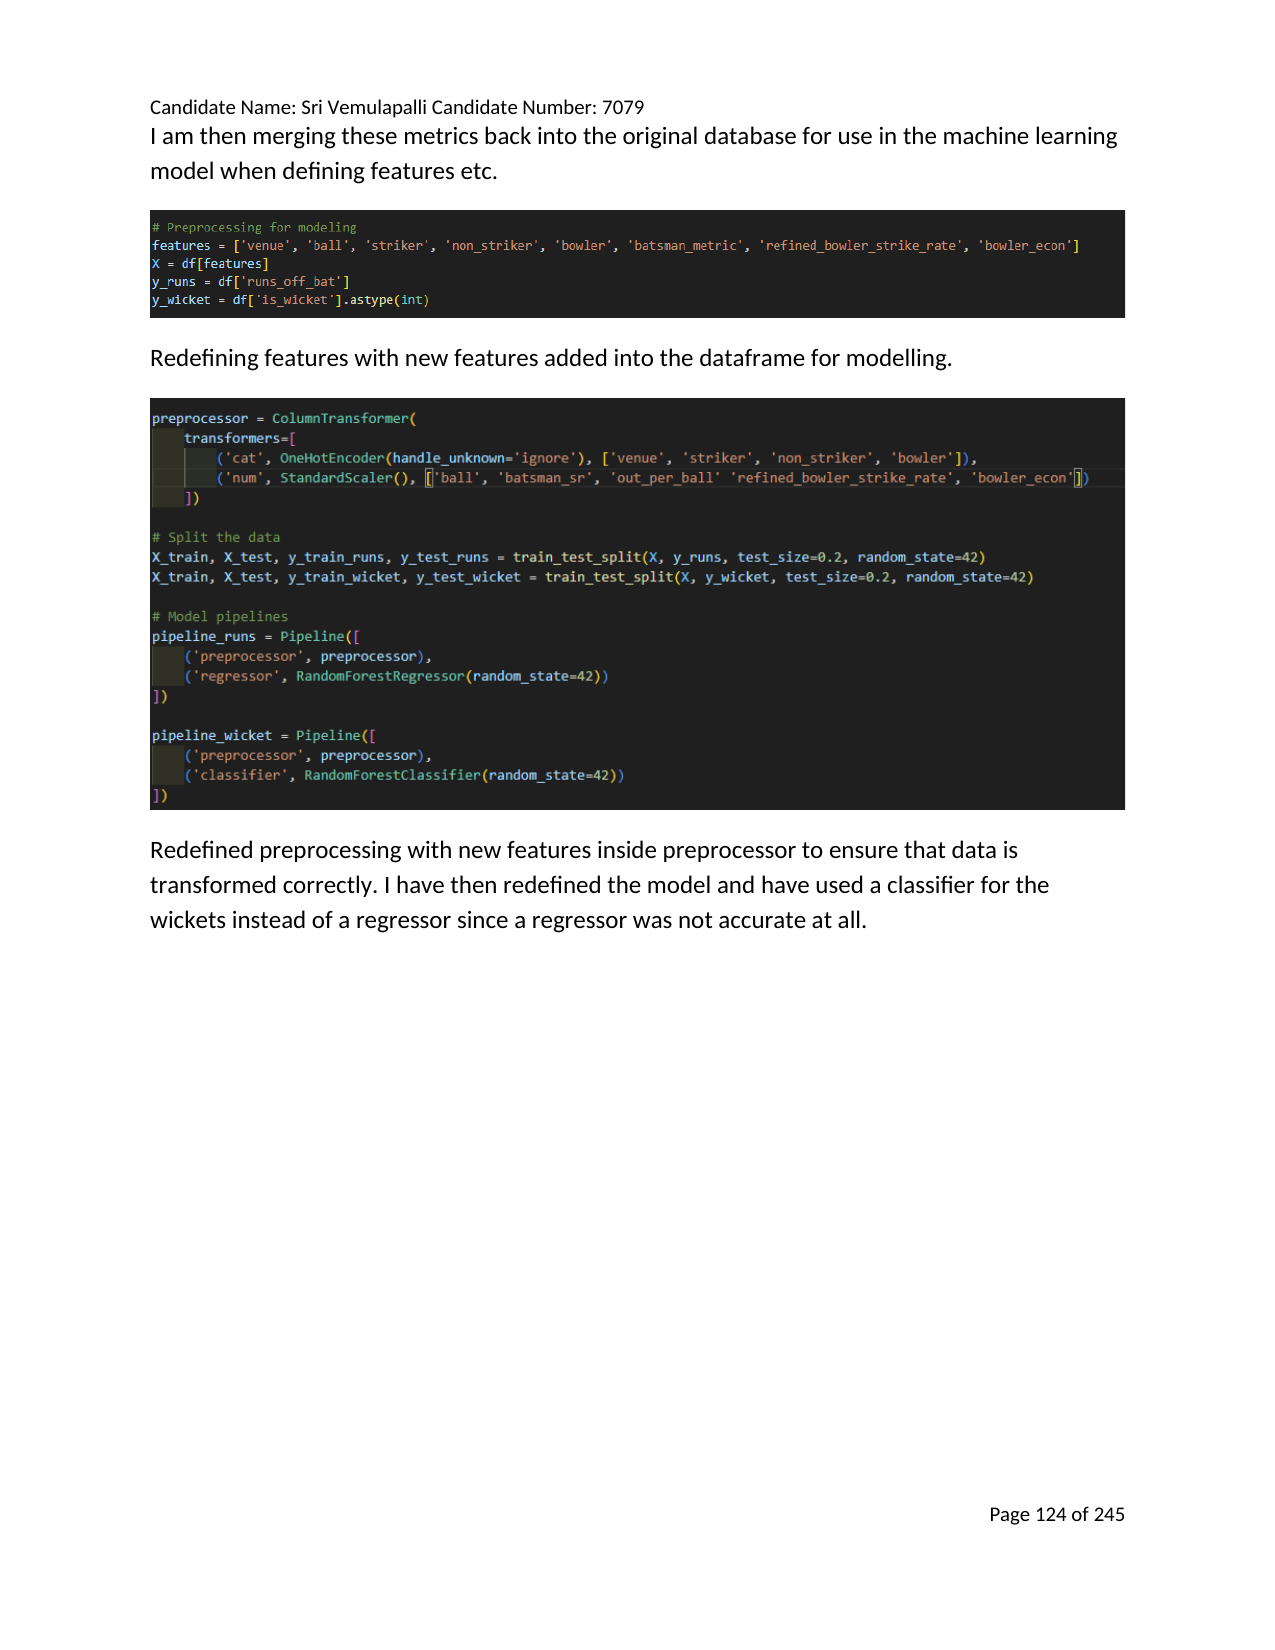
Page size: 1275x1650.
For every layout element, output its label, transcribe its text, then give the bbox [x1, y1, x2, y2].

picture [150, 398, 1125, 810]
text Redefined preprocessing with new features inside preprocessor to ensure that data is transformed correctly. I have then redefined the model and have used a classifier for the wickets instead of a regressor since a regressor was not accurate at all. [150, 834, 1125, 934]
picture [150, 210, 1125, 318]
text I am then merging these metrics back into the original database for use in the machine learning model when defining features etc. [150, 120, 1125, 186]
text Redefining features with new features added into the dataframe for modelling. [150, 342, 1125, 373]
